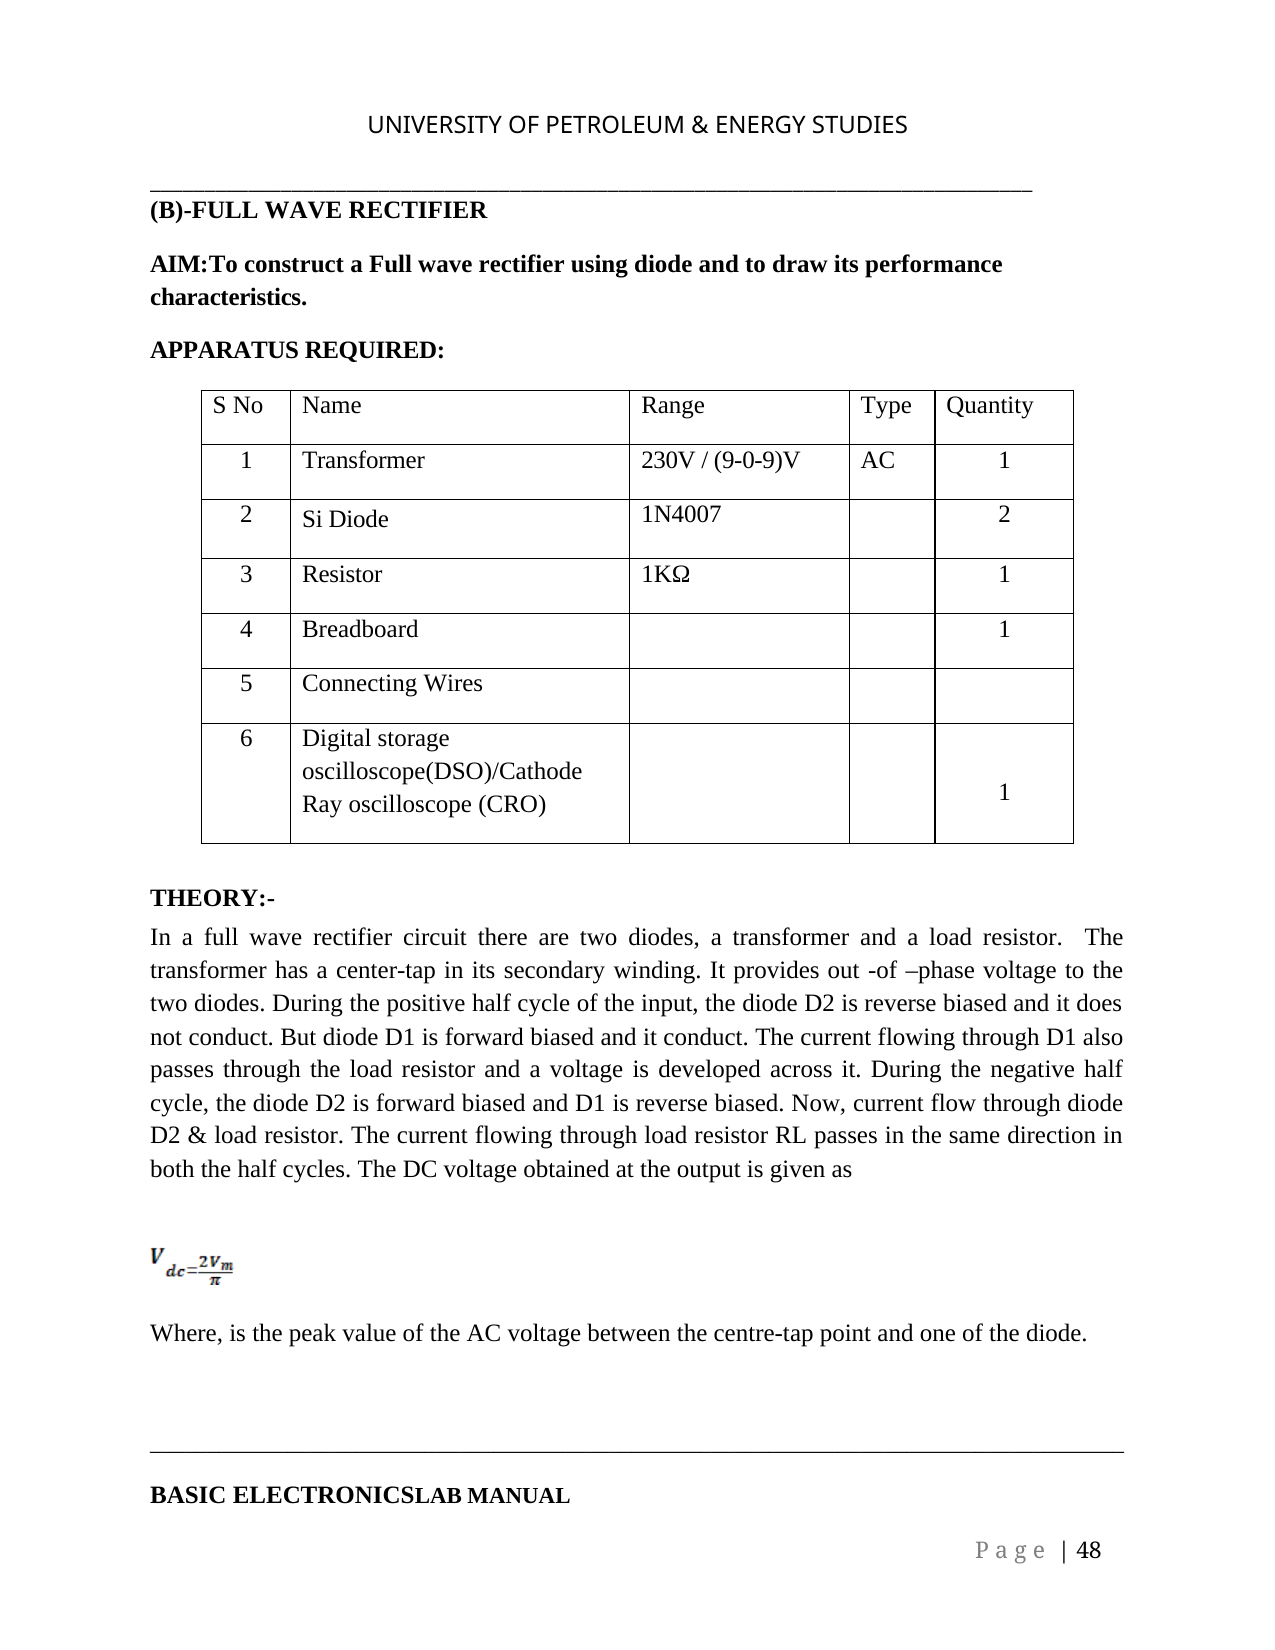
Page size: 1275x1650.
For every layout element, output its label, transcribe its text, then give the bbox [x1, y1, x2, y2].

table_cell [850, 614, 934, 667]
table_cell Si Diode [291, 500, 629, 558]
table_header Name [291, 391, 629, 444]
table_cell 4 [202, 614, 290, 667]
table_cell Transformer [291, 445, 629, 498]
table_cell 1 [936, 724, 1073, 843]
picture [150, 1246, 238, 1285]
table_cell 1N4007 [630, 500, 849, 558]
table_cell 1KΩ [630, 559, 849, 613]
table_cell Connecting Wires [291, 669, 629, 722]
table_cell 3 [202, 559, 290, 613]
text Where, is the peak value of the AC voltage between the centre-tap point and one of the diode. [150, 1318, 1125, 1347]
table_cell Resistor [291, 559, 629, 613]
table_cell AC [850, 445, 934, 498]
table_cell 5 [202, 669, 290, 722]
table_cell [850, 559, 934, 613]
text (B)-FULL WAVE RECTIFIER [150, 195, 1125, 224]
table_cell [850, 669, 934, 722]
table_header Range [630, 391, 849, 444]
table_cell [630, 724, 849, 843]
table_header Quantity [936, 391, 1073, 444]
table_cell Digital storage oscilloscope(DSO)/Cathode Ray oscilloscope (CRO) [291, 724, 629, 843]
table_cell 1 [936, 445, 1073, 498]
table_cell 6 [202, 724, 290, 843]
subtitle THEORY:- [150, 883, 1125, 912]
text AIM:To construct a Full wave rectifier using diode and to draw its performance characteristics. [150, 249, 1125, 311]
table_cell 1 [936, 614, 1073, 667]
table_cell [630, 669, 849, 722]
table_cell 2 [202, 500, 290, 558]
table_cell [630, 614, 849, 667]
subtitle In a full wave rectifier circuit there are two diodes, a transformer and a load resistor. The transformer has a center-tap in its secondary winding. It provides out -of –phase voltage to the two diodes. During the positive half cycle of the input, the diode D2 is reverse biased and it does not conduct. But diode D1 is forward biased and it conduct. The current flowing through D1 also passes through the load resistor and a voltage is developed across it. During the negative half cycle, the diode D2 is forward biased and D1 is reverse biased. Now, current flow through diode D2 & load resistor. The current flowing through load resistor RL passes in the same direction in both the half cycles. The DC voltage obtained at the output is given as [150, 922, 1125, 1182]
table_header S No [202, 391, 290, 444]
table_cell Breadboard [291, 614, 629, 667]
table_header Type [850, 391, 934, 444]
table_cell [850, 500, 934, 558]
table_cell 1 [936, 559, 1073, 613]
table_cell [850, 724, 934, 843]
table_cell 1 [202, 445, 290, 498]
table_cell [936, 669, 1073, 722]
table_cell 230V / (9-0-9)V [630, 445, 849, 498]
table_cell 2 [936, 500, 1073, 558]
text APPARATUS REQUIRED: [150, 336, 1125, 364]
